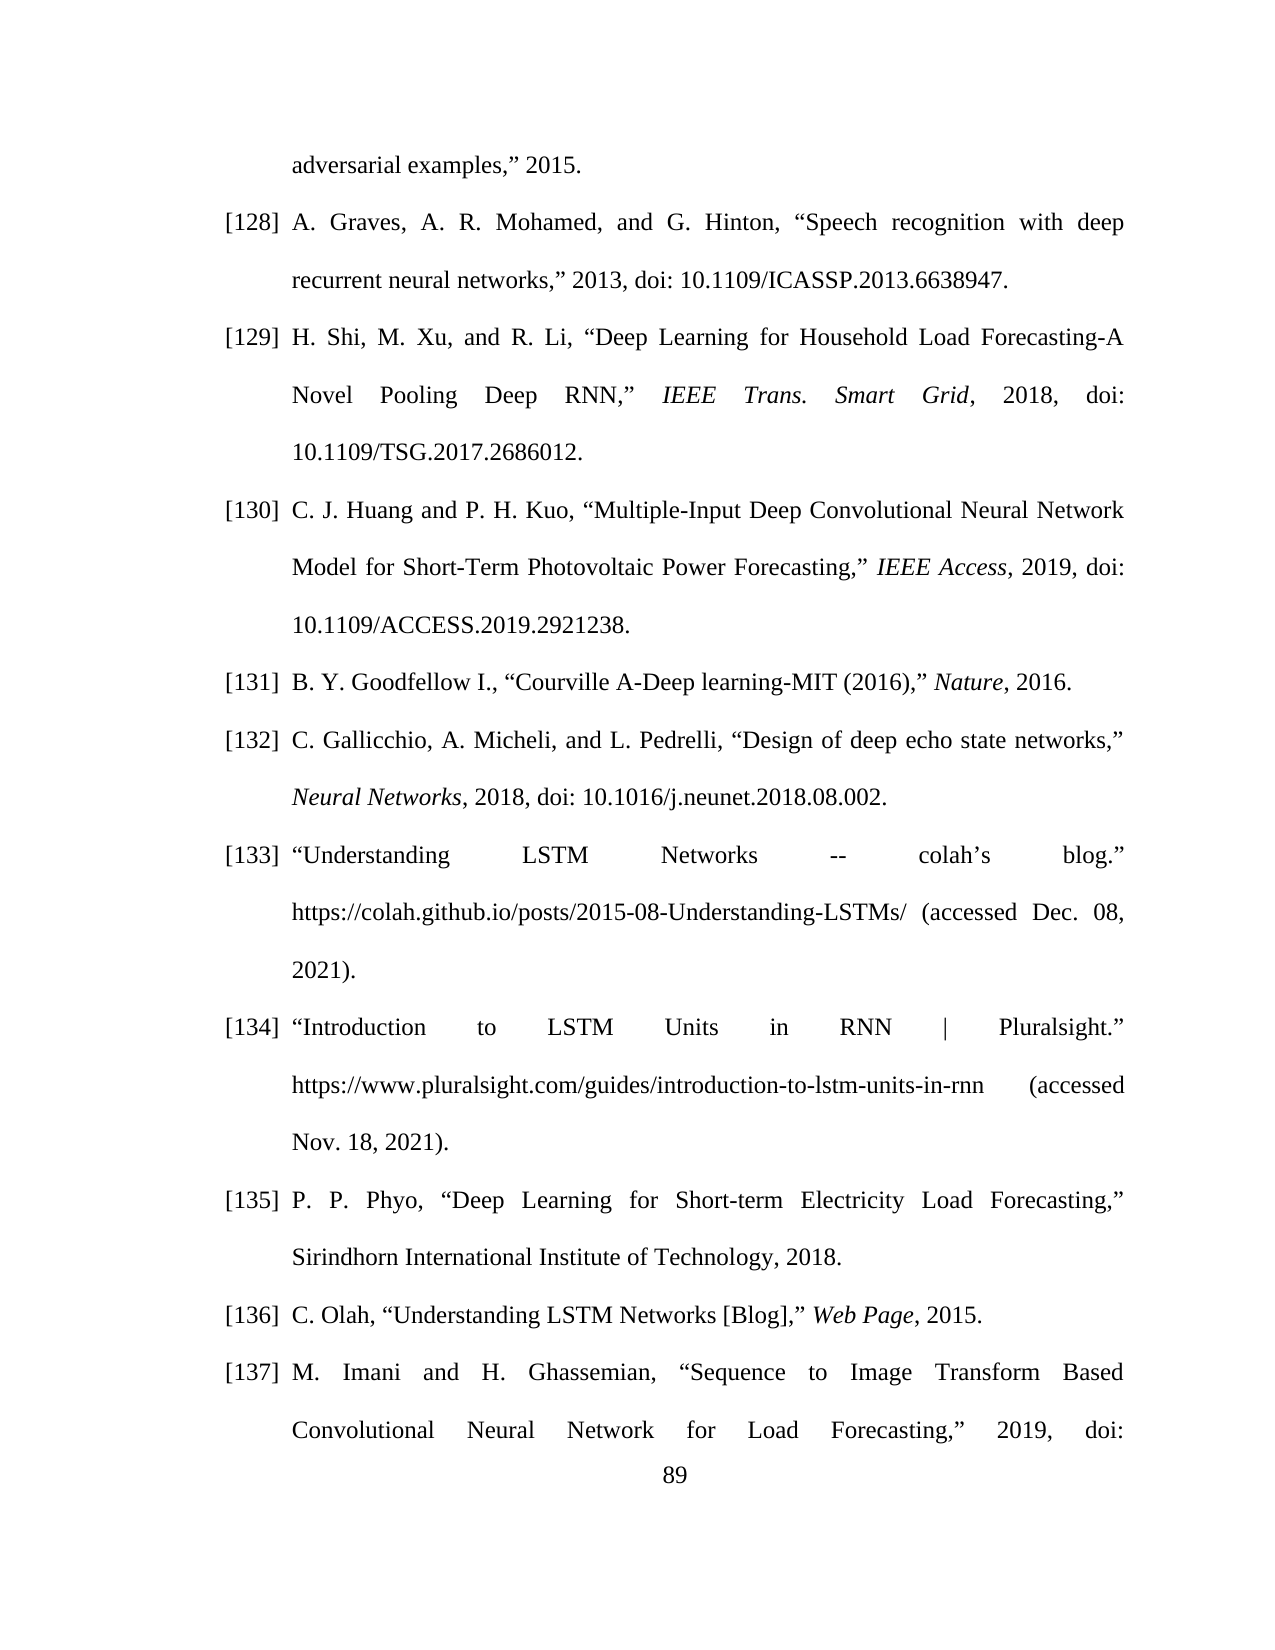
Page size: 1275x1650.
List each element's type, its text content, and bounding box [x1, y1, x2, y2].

text [131] B. Y. Goodfellow I., “Courville A-Deep learning-MIT (2016),” Nature, 2016. [225, 667, 1125, 696]
text [136] C. Olah, “Understanding LSTM Networks [Blog],” Web Page, 2015. [225, 1300, 1125, 1329]
text [128] A. Graves, A. R. Mohamed, and G. Hinton, “Speech recognition with deep recurrent neural networks,” 2013, doi: 10.1109/ICASSP.2013.6638947. [225, 207, 1125, 294]
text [225, 1357, 1125, 1444]
text [133] “Understanding LSTM Networks -- colah’s blog.” https://colah.github.io/posts/2015-08-Understanding-LSTMs/ (accessed Dec. 08, 2021). [225, 840, 1125, 984]
text [135] P. P. Phyo, “Deep Learning for Short-term Electricity Load Forecasting,” Sirindhorn International Institute of Technology, 2018. [225, 1185, 1125, 1271]
text [130] C. J. Huang and P. H. Kuo, “Multiple-Input Deep Convolutional Neural Network Model for Short-Term Photovoltaic Power Forecasting,” IEEE Access, 2019, doi: 10.1109/ACCESS.2019.2921238. [225, 495, 1125, 639]
text [134] “Introduction to LSTM Units in RNN | Pluralsight.” https://www.pluralsight.com/guides/introduction-to-lstm-units-in-rnn (accessed Nov. 18, 2021). [225, 1012, 1125, 1156]
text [225, 150, 1125, 179]
text [129] H. Shi, M. Xu, and R. Li, “Deep Learning for Household Load Forecasting-A Novel Pooling Deep RNN,” IEEE Trans. Smart Grid, 2018, doi: 10.1109/TSG.2017.2686012. [225, 322, 1125, 466]
text [132] C. Gallicchio, A. Micheli, and L. Pedrelli, “Design of deep echo state networks,” Neural Networks, 2018, doi: 10.1016/j.neunet.2018.08.002. [225, 725, 1125, 811]
